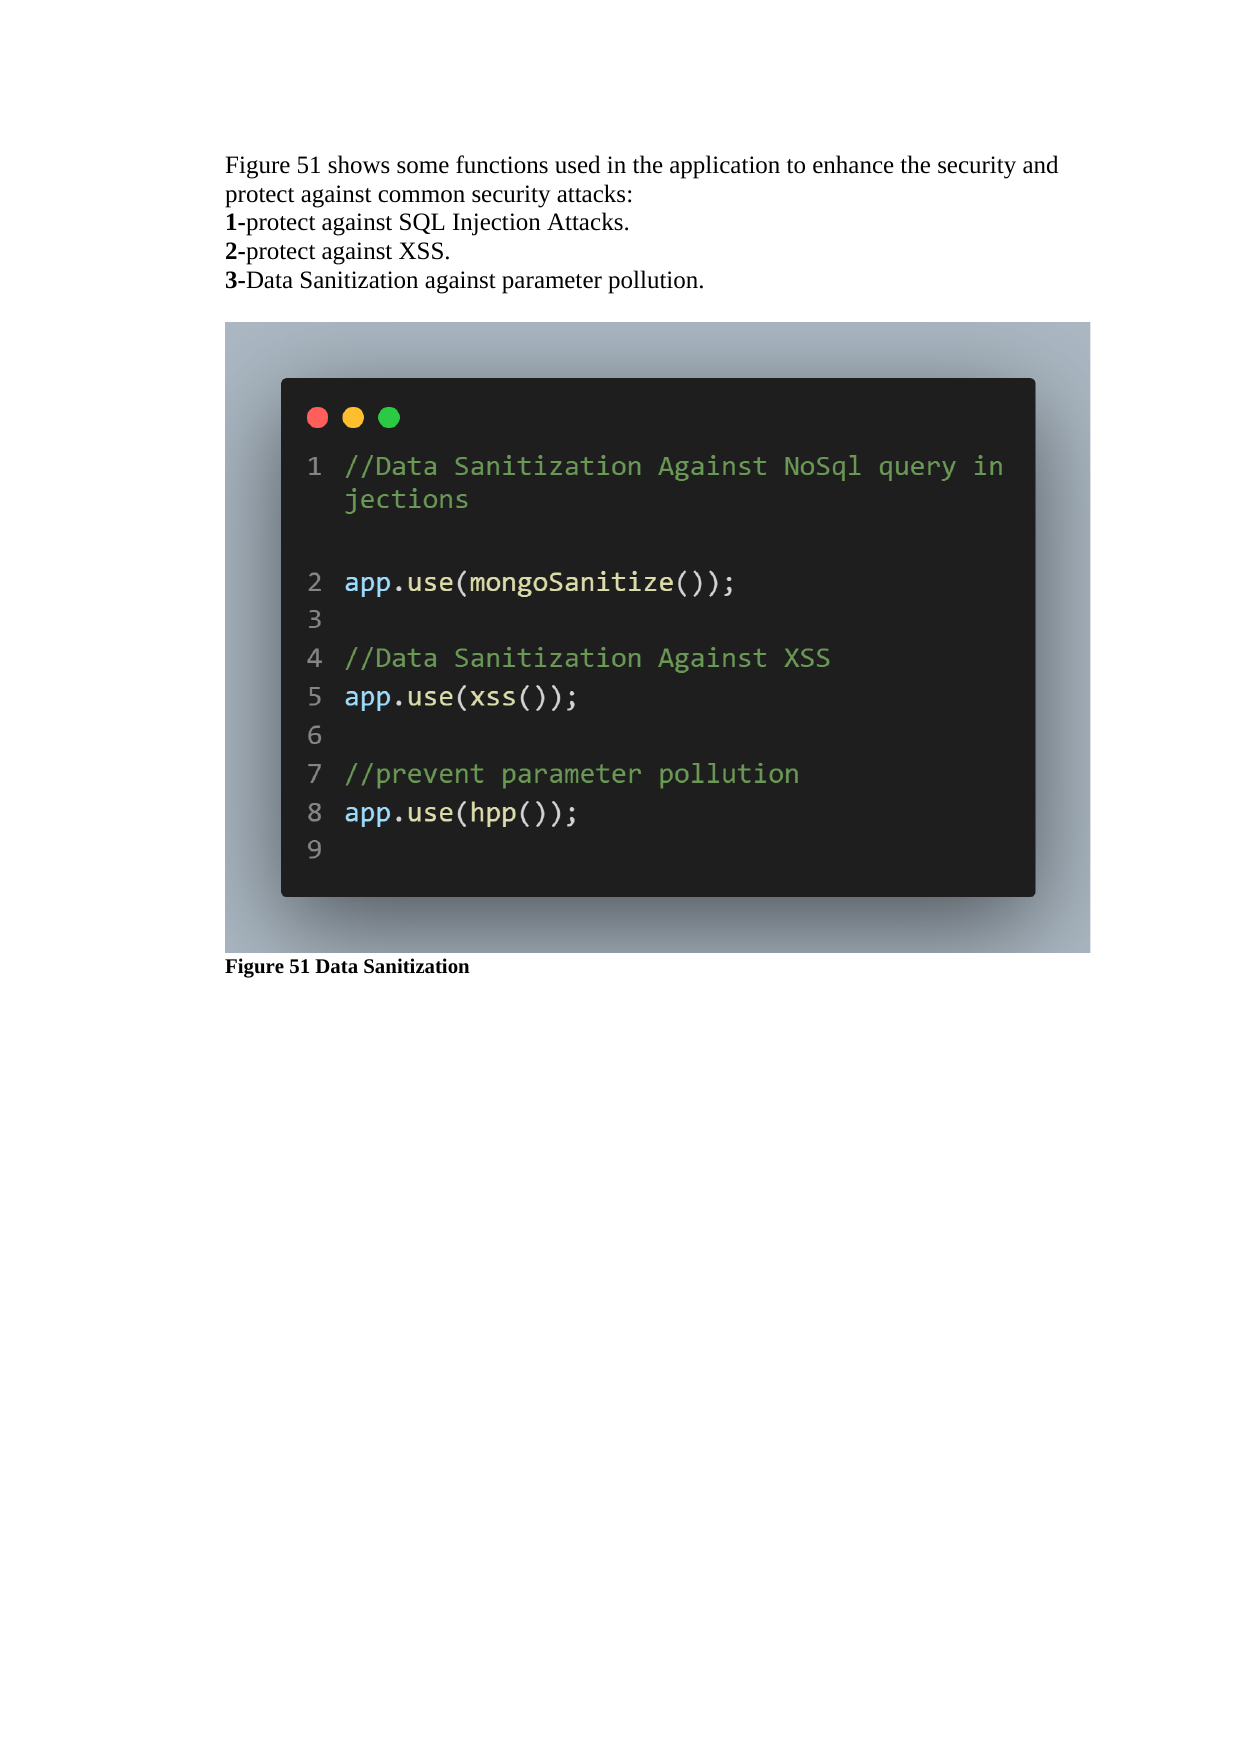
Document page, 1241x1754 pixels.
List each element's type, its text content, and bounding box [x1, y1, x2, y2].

text Figure 51 shows some functions used in the application to enhance the security and protect against common security attacks: [225, 150, 1090, 207]
text 1-protect against SQL Injection Attacks. [225, 207, 1090, 236]
text Figure 51 Data Sanitization [225, 954, 1090, 978]
picture [225, 322, 1091, 954]
text 2-protect against XSS. [225, 236, 1090, 265]
text 3-Data Sanitization against parameter pollution. [225, 265, 1090, 294]
